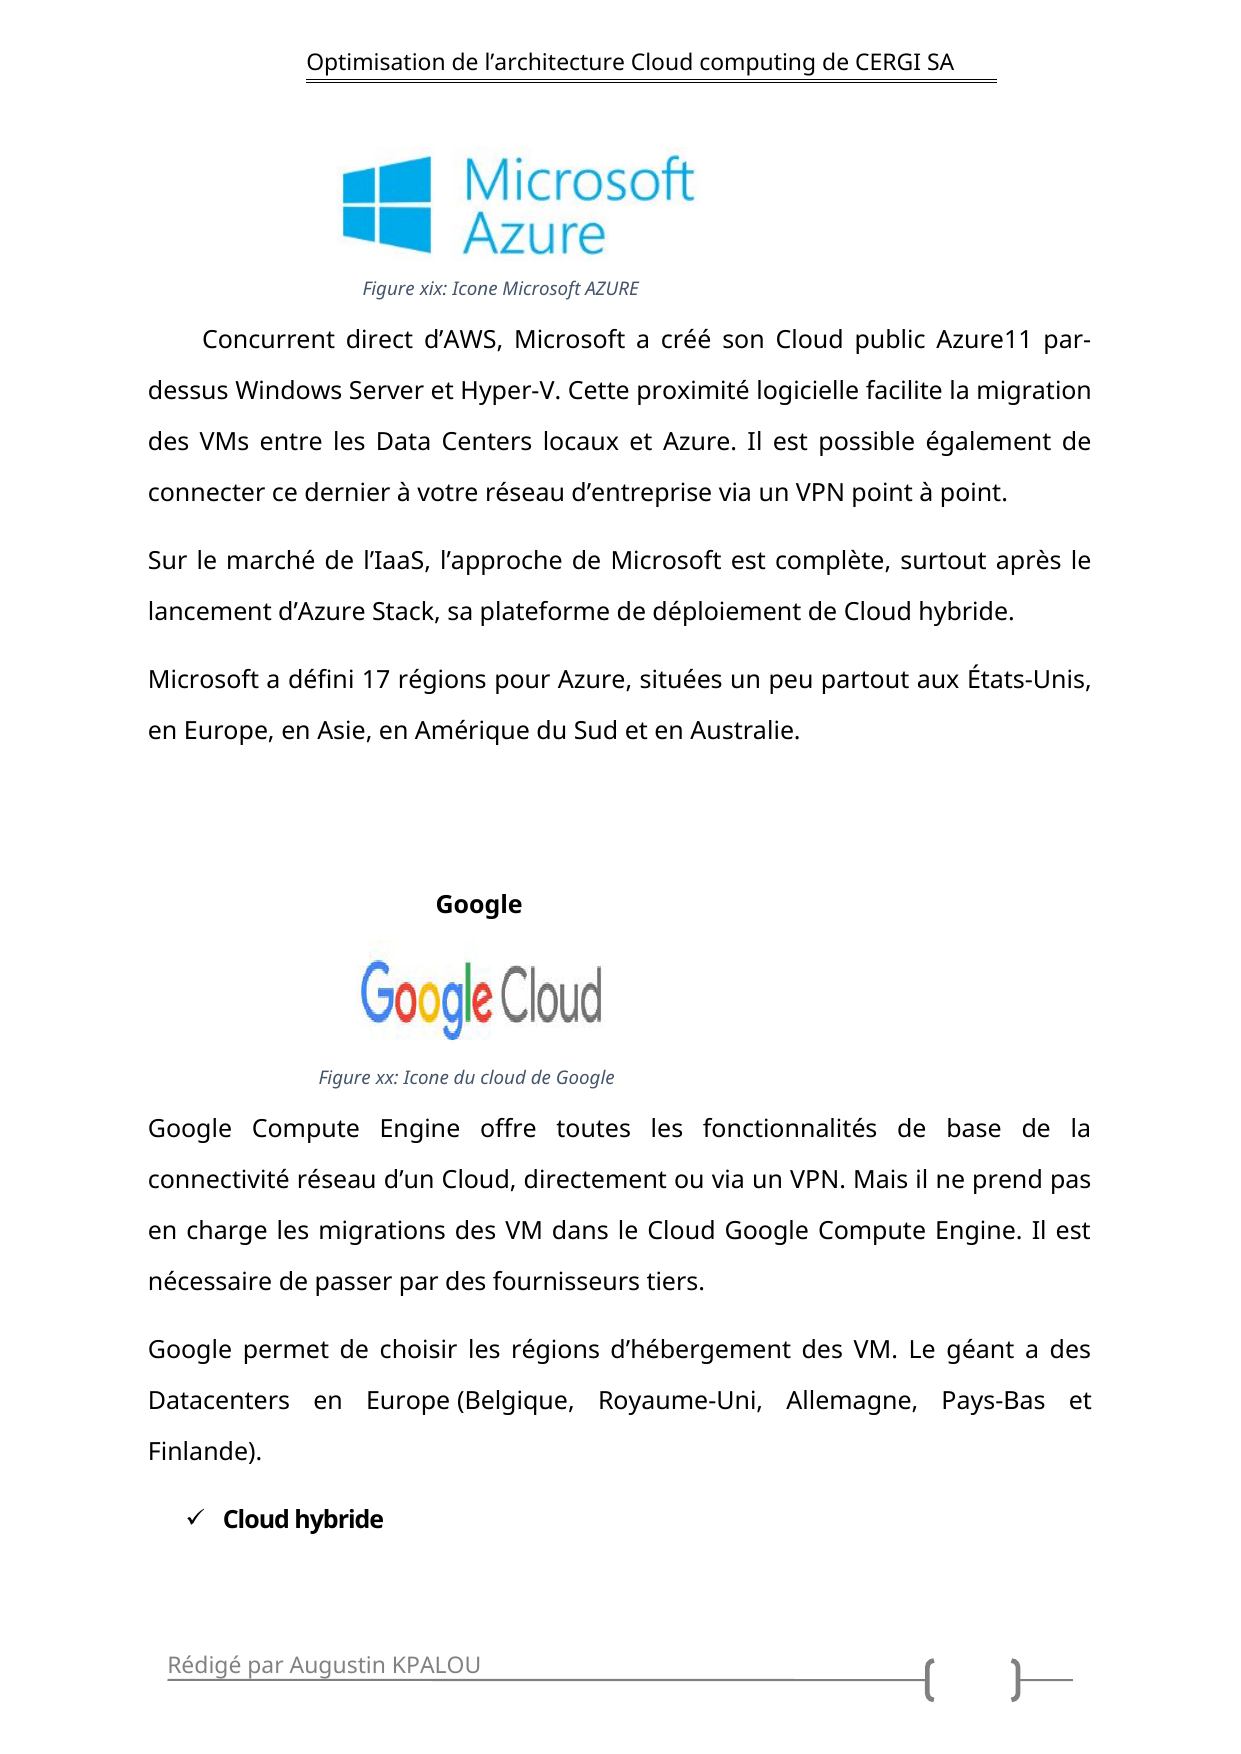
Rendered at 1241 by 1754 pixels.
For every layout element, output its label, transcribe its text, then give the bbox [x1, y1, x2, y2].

text Microsoft a défini 17 régions pour Azure, situées un peu partout aux États-Unis, en Europe, en Asie, en Amérique du Sud et en Australie. [148, 661, 1093, 746]
text Concurrent direct d’AWS, Microsoft a créé son Cloud public Azure11 par-dessus Windows Server et Hyper-V. Cette proximité logicielle facilite la migration des VMs entre les Data Centers locaux et Azure. Il est possible également de connecter ce dernier à votre réseau d’entreprise via un VPN point à point. [148, 322, 1093, 509]
text Figure xix: Icone Microsoft AZURE [148, 275, 1093, 301]
text Google Compute Engine offre toutes les fonctionnalités de base de la connectivité réseau d’un Cloud, directement ou via un VPN. Mais il ne prend pas en charge les migrations des VM dans le Cloud Google Compute Engine. Il est nécessaire de passer par des fournisseurs tiers. [148, 1111, 1093, 1298]
title Cloud hybride [185, 1501, 1093, 1535]
picture [336, 147, 701, 261]
text Figure xx: Icone du cloud de Google [148, 1064, 1093, 1090]
text Google [221, 887, 1093, 921]
text Sur le marché de l’IaaS, l’approche de Microsoft est complète, surtout après le lancement d’Azure Stack, sa plateforme de déploiement de Cloud hybride. [148, 543, 1093, 628]
text Google permet de choisir les régions d’hébergement des VM. Le géant a des Datacenters en Europe (Belgique, Royaume-Uni, Allemagne, Pays-Bas et Finlande). [148, 1332, 1093, 1468]
